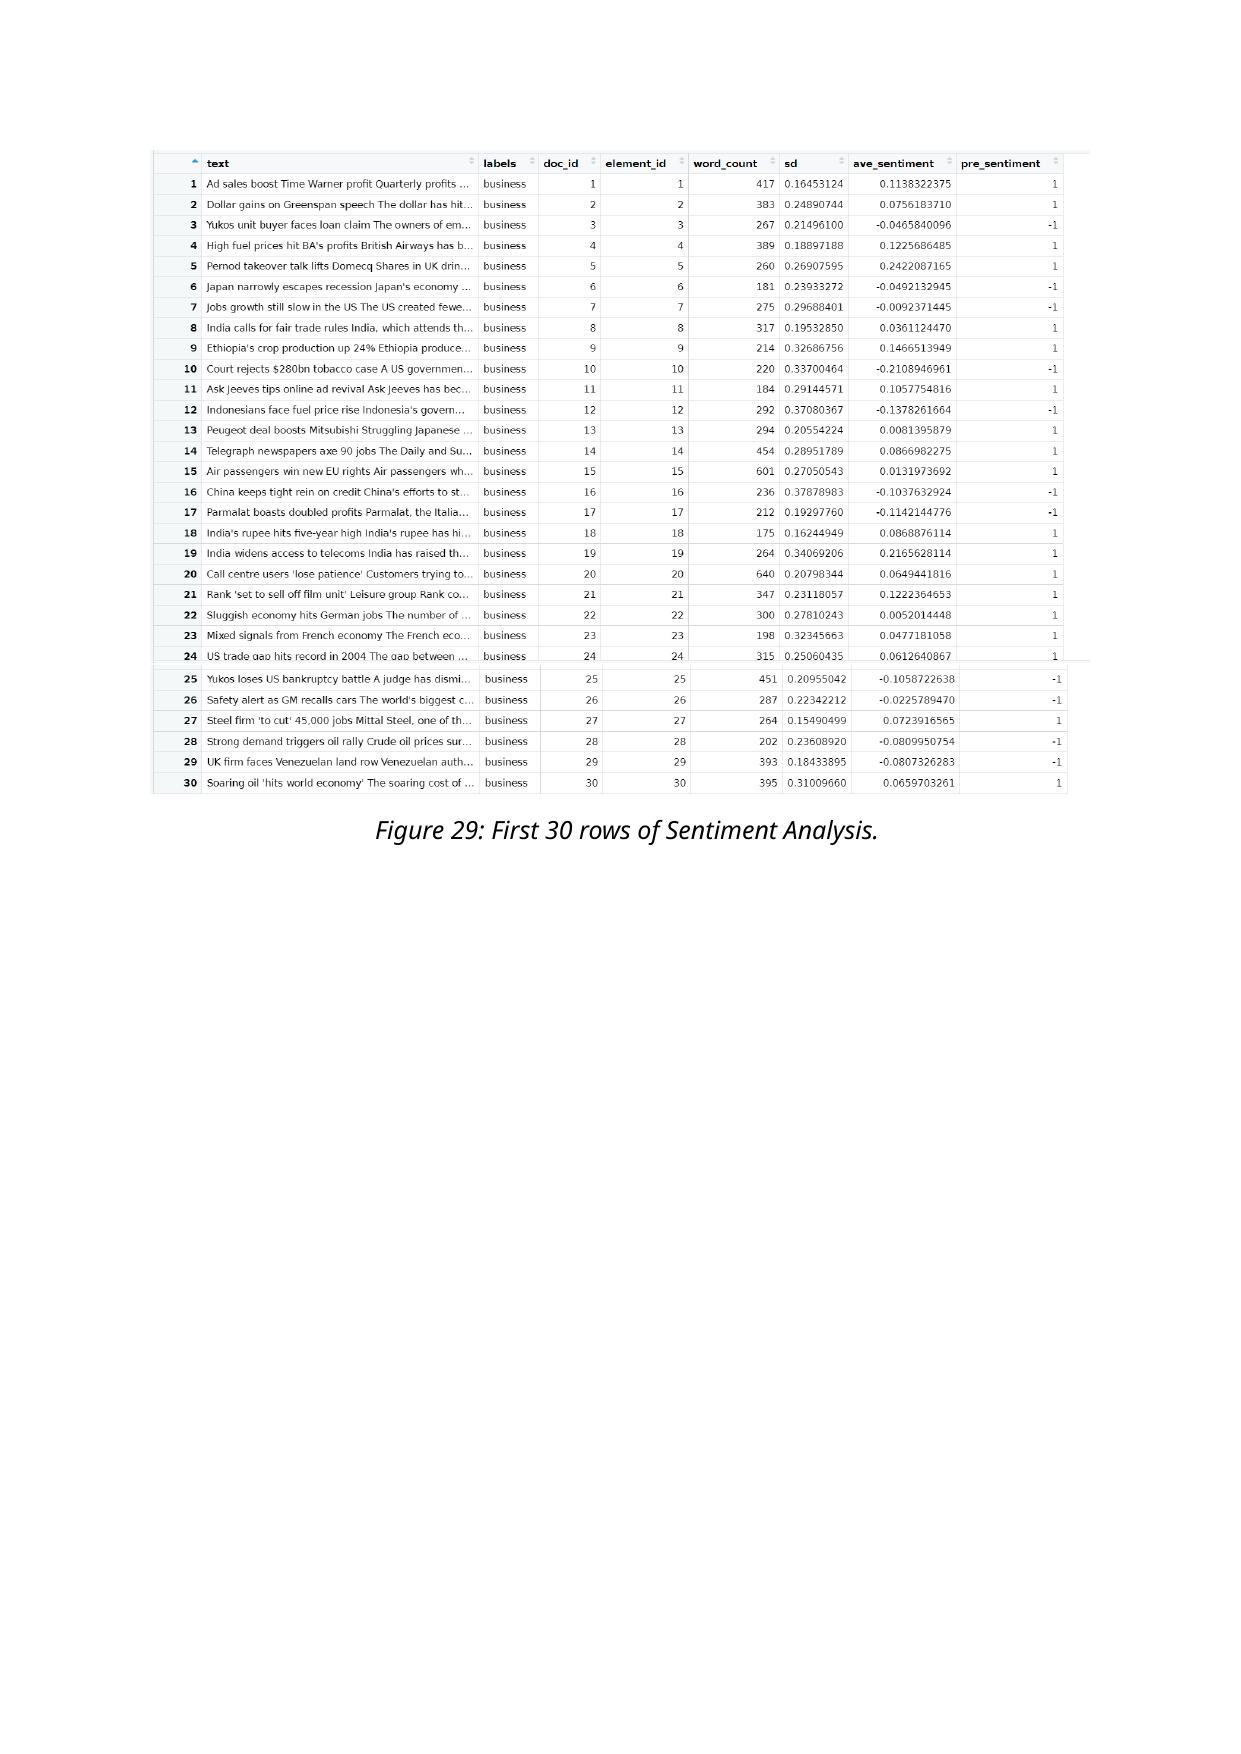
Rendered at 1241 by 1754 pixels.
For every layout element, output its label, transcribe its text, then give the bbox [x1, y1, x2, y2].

picture [150, 665, 1091, 794]
text Figure 29: First 30 rows of Sentiment Analysis. [375, 813, 1090, 847]
picture [150, 150, 1091, 663]
